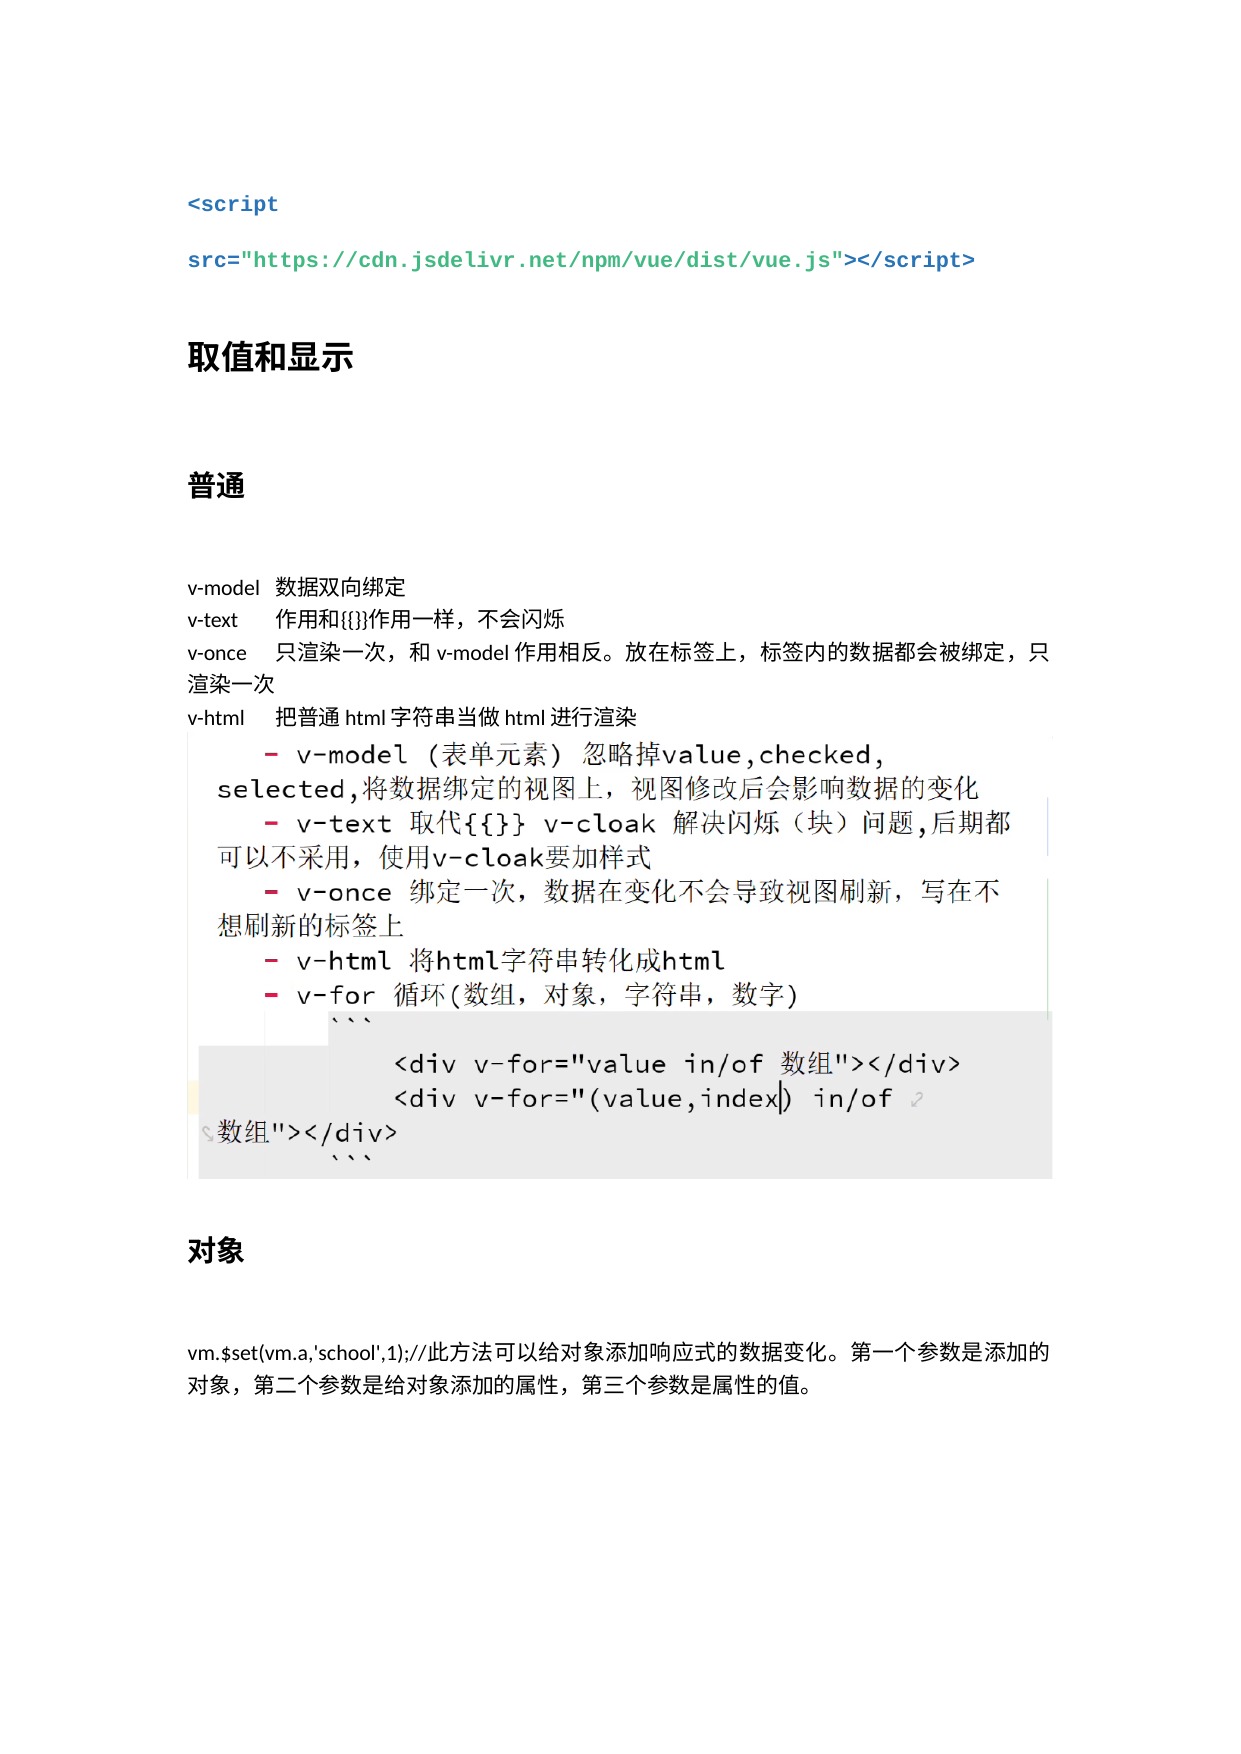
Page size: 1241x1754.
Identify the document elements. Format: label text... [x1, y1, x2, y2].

picture [187, 732, 1053, 1179]
text v-text 作用和{{}}作用一样，不会闪烁 [187, 602, 1053, 634]
text v-once 只渲染一次，和v-model作用相反。放在标签上，标签内的数据都会被绑定，只渲染一次 [187, 634, 1053, 699]
text v-html 把普通html字符串当做html进行渲染 [187, 699, 1053, 732]
text vm.$set(vm.a,'school',1);//此方法可以给对象添加响应式的数据变化。第一个参数是添加的对象，第二个参数是给对象添加的属性，第三个参数是属性的值。 [187, 1335, 1053, 1400]
subtitle 对象 [187, 1216, 1053, 1281]
subtitle <script src="https://cdn.jsdelivr.net/npm/vue/dist/vue.js"></script> [187, 189, 1053, 277]
text v-model 数据双向绑定 [187, 569, 1053, 602]
subtitle 普通 [187, 451, 1053, 516]
subtitle 取值和显示 [187, 322, 1053, 387]
